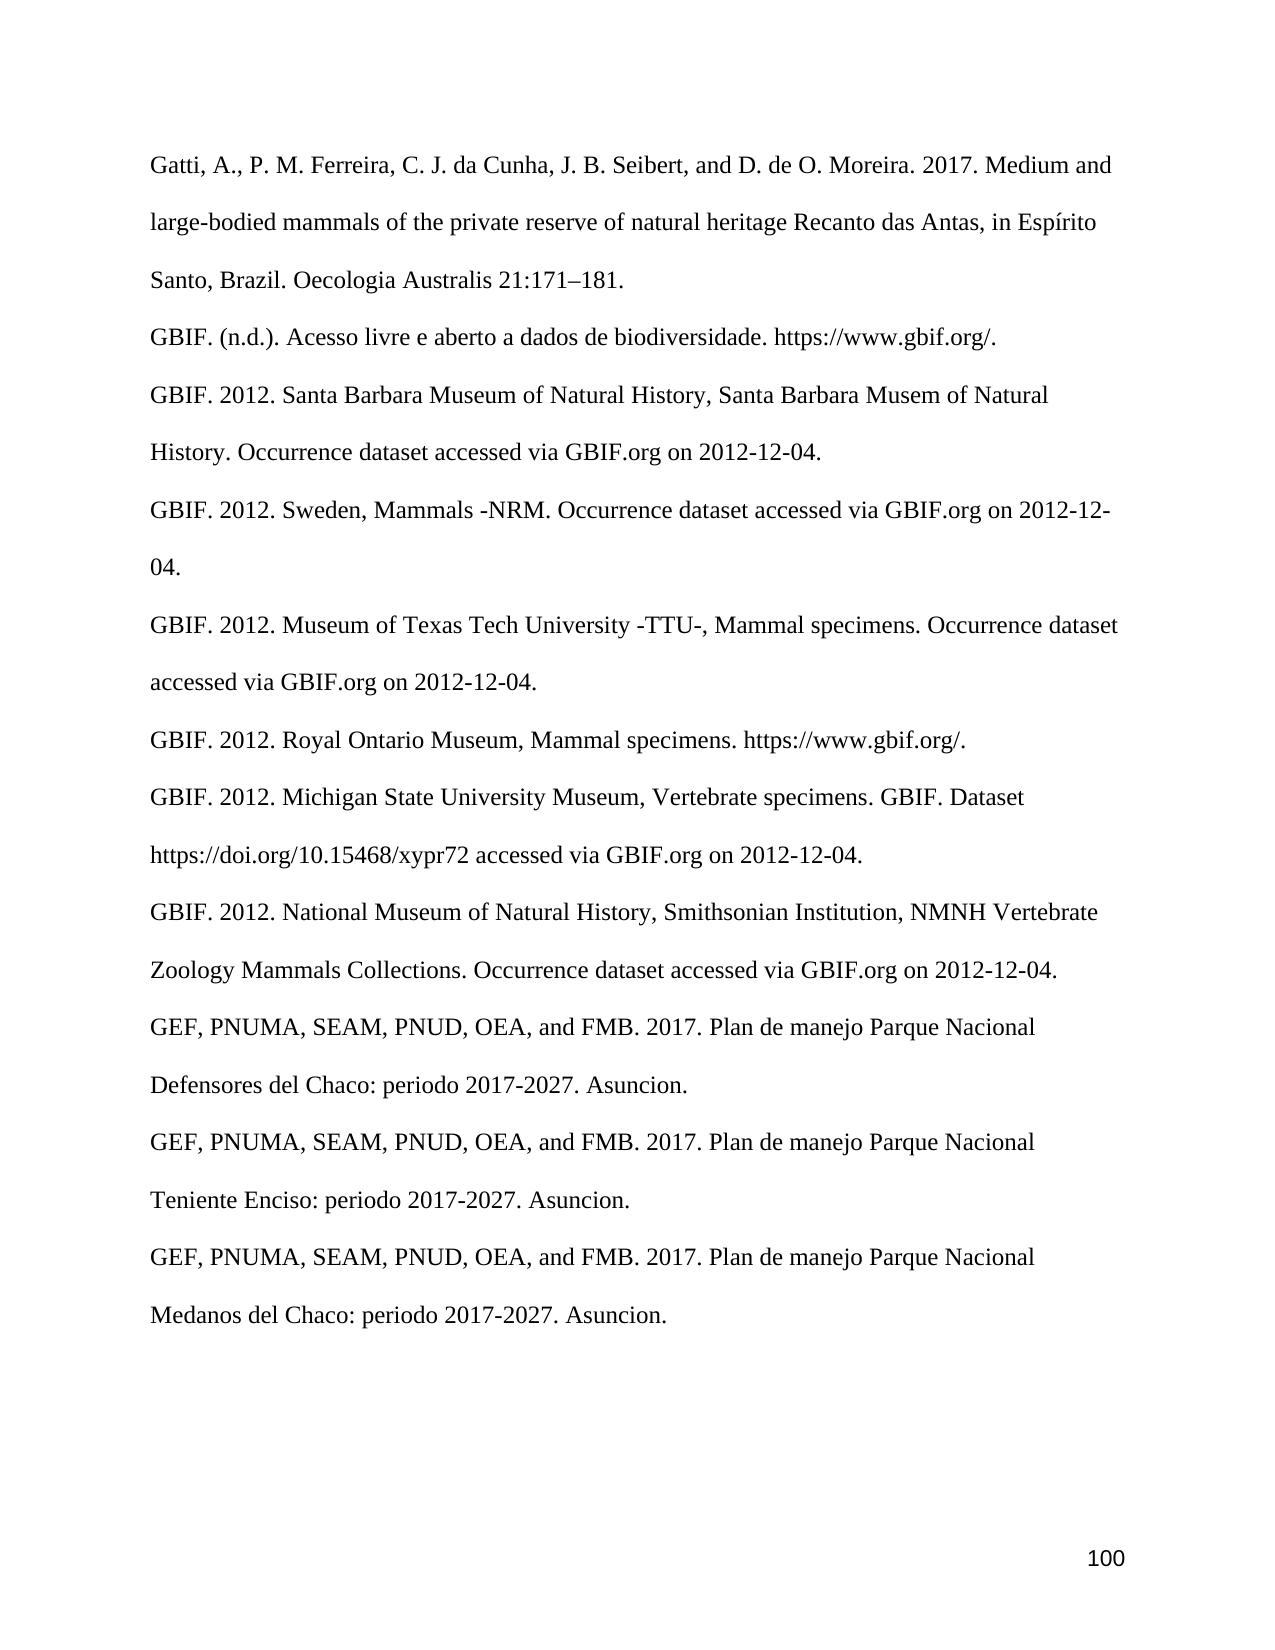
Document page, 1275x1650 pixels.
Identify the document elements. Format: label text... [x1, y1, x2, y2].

text GBIF. 2012. National Museum of Natural History, Smithsonian Institution, NMNH Vertebrate Zoology Mammals Collections. Occurrence dataset accessed via GBIF.org on 2012-12-04. [150, 897, 1125, 984]
text GBIF. 2012. Santa Barbara Museum of Natural History, Santa Barbara Musem of Natural History. Occurrence dataset accessed via GBIF.org on 2012-12-04. [150, 380, 1125, 466]
text GBIF. 2012. Michigan State University Museum, Vertebrate specimens. GBIF. Dataset https://doi.org/10.15468/xypr72 accessed via GBIF.org on 2012-12-04. [150, 782, 1125, 869]
text GBIF. 2012. Royal Ontario Museum, Mammal specimens. https://www.gbif.org/. [150, 725, 1125, 754]
text GEF, PNUMA, SEAM, PNUD, OEA, and FMB. 2017. Plan de manejo Parque Nacional Defensores del Chaco: periodo 2017-2027. Asuncion. [150, 1012, 1125, 1099]
text GBIF. 2012. Museum of Texas Tech University -TTU-, Mammal specimens. Occurrence dataset accessed via GBIF.org on 2012-12-04. [150, 610, 1125, 696]
text GBIF. (n.d.). Acesso livre e aberto a dados de biodiversidade. https://www.gbif.org/. [150, 322, 1125, 351]
text GBIF. 2012. Sweden, Mammals -NRM. Occurrence dataset accessed via GBIF.org on 2012-12-04. [150, 495, 1125, 581]
text GEF, PNUMA, SEAM, PNUD, OEA, and FMB. 2017. Plan de manejo Parque Nacional Teniente Enciso: periodo 2017-2027. Asuncion. [150, 1127, 1125, 1214]
text Gatti, A., P. M. Ferreira, C. J. da Cunha, J. B. Seibert, and D. de O. Moreira. 2017. Medium and large-bodied mammals of the private reserve of natural heritage Recanto das Antas, in Espírito Santo, Brazil. Oecologia Australis 21:171–181. [150, 150, 1125, 294]
text GEF, PNUMA, SEAM, PNUD, OEA, and FMB. 2017. Plan de manejo Parque Nacional Medanos del Chaco: periodo 2017-2027. Asuncion. [150, 1242, 1125, 1329]
